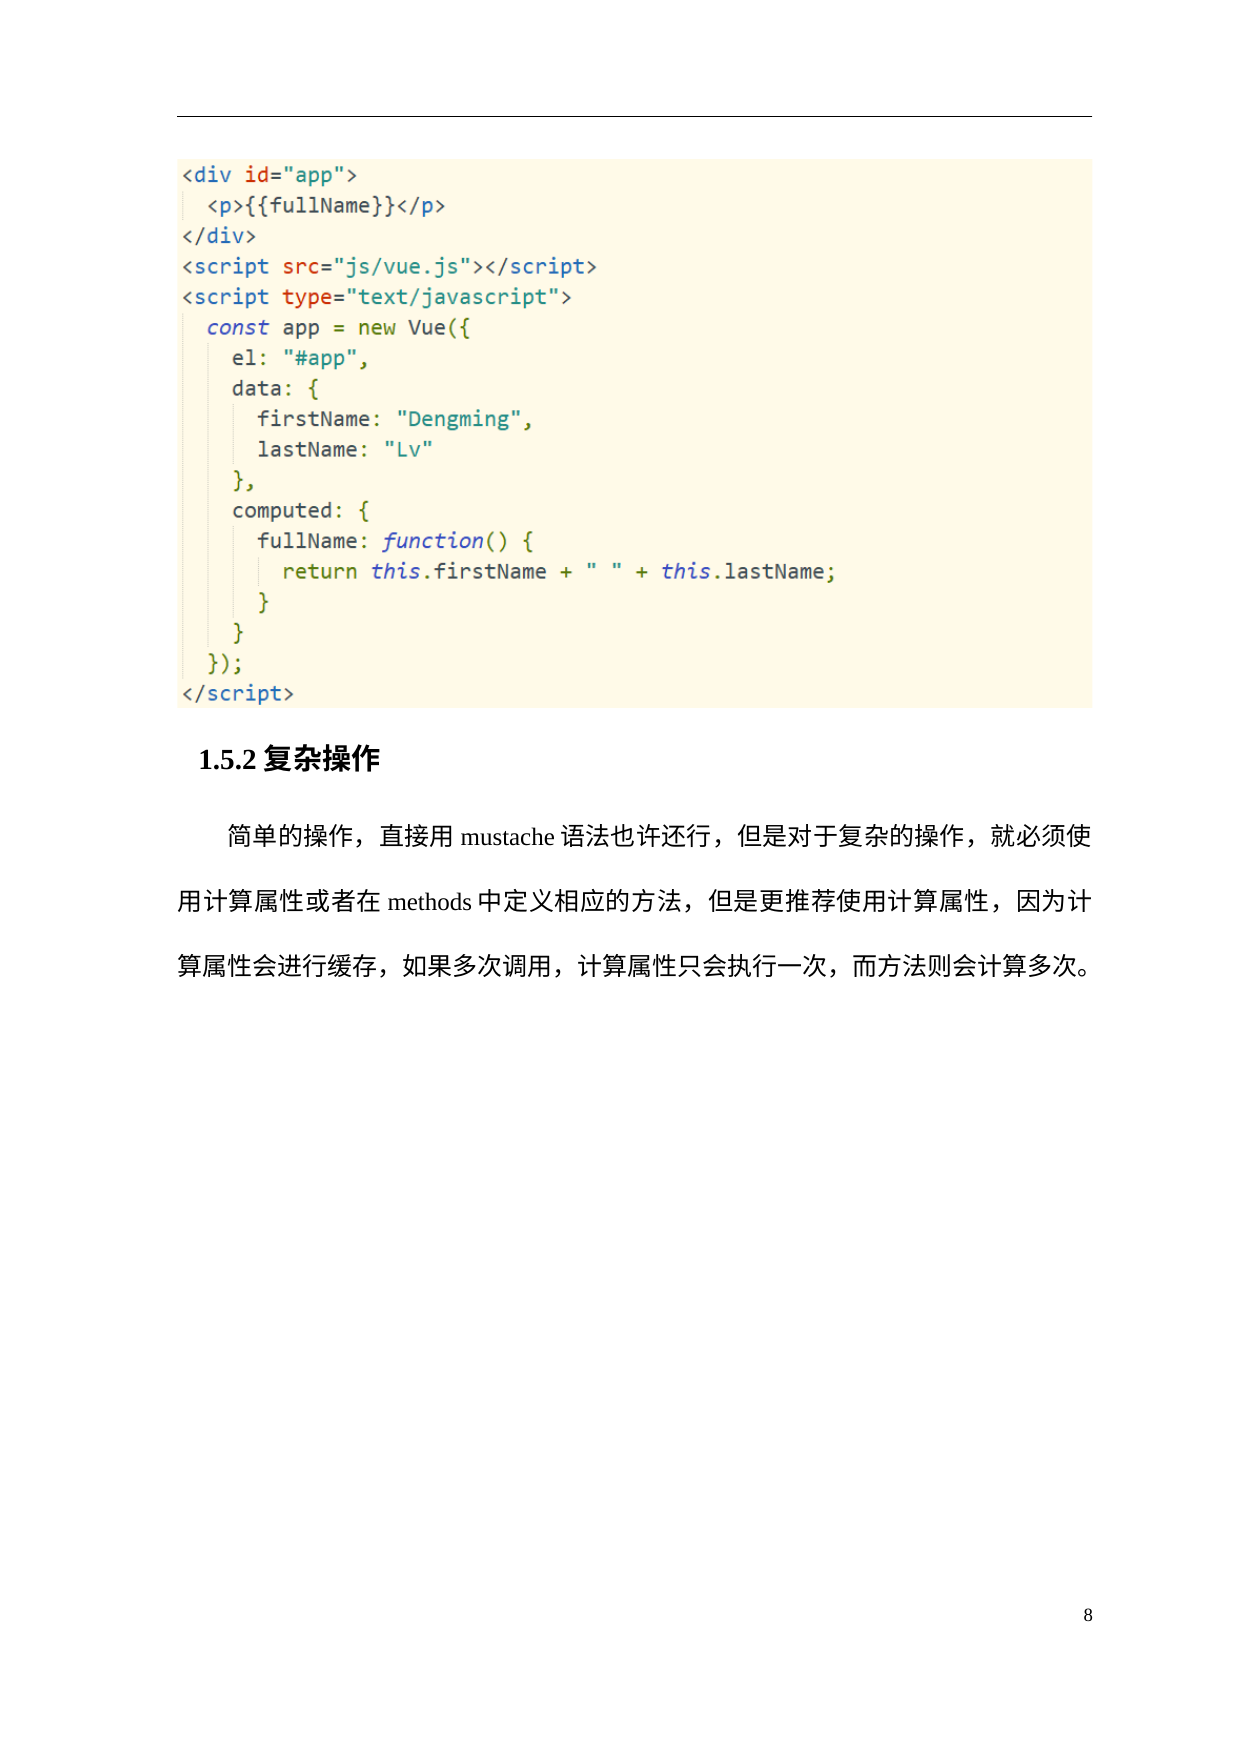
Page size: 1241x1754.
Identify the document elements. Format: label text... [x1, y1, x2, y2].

picture [177, 159, 1093, 708]
text 简单的操作，直接用mustache语法也许还行，但是对于复杂的操作，就必须使用计算属性或者在methods中定义相应的方法，但是更推荐使用计算属性，因为计算属性会进行缓存，如果多次调用，计算属性只会执行一次，而方法则会计算多次。 [177, 802, 1092, 997]
subtitle 复杂操作 [177, 724, 1092, 789]
